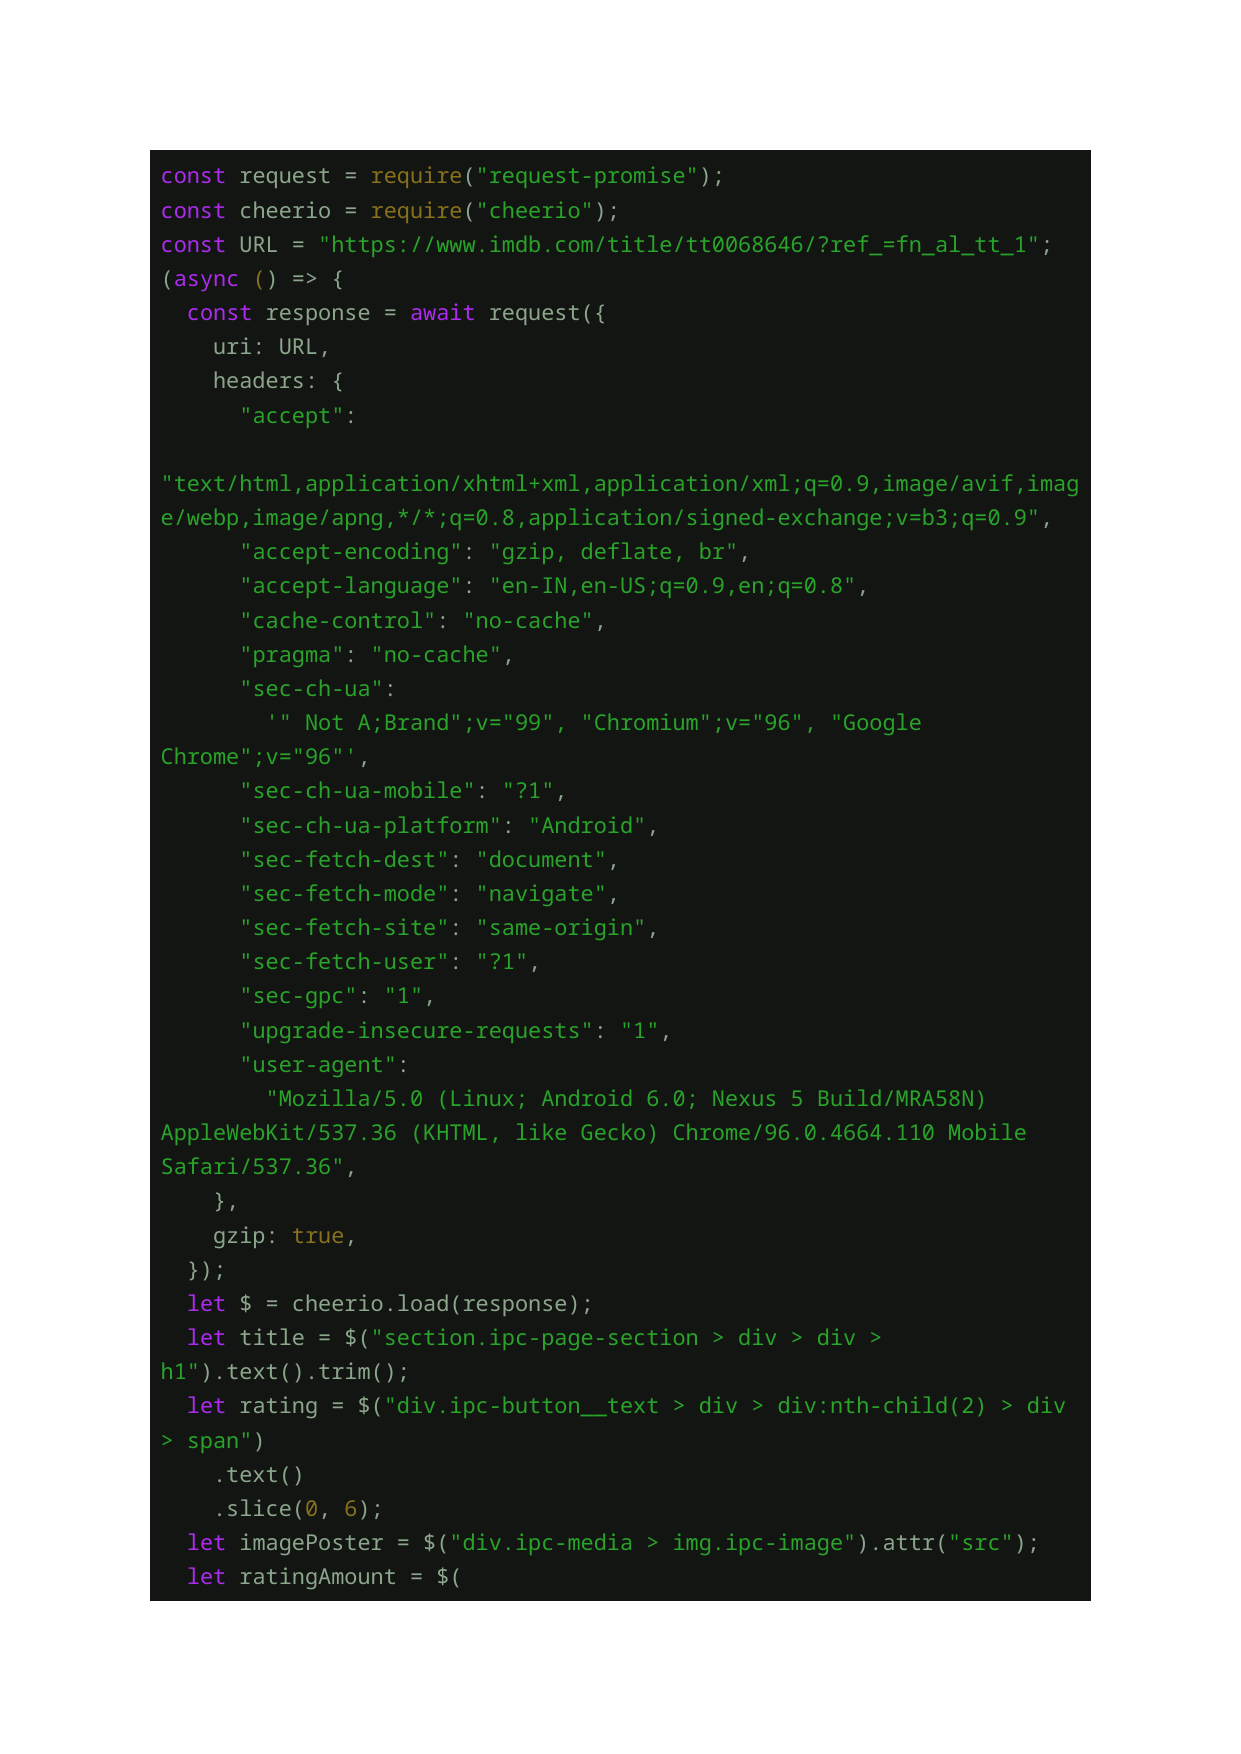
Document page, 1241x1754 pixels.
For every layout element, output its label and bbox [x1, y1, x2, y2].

table_header [150, 150, 1091, 1601]
